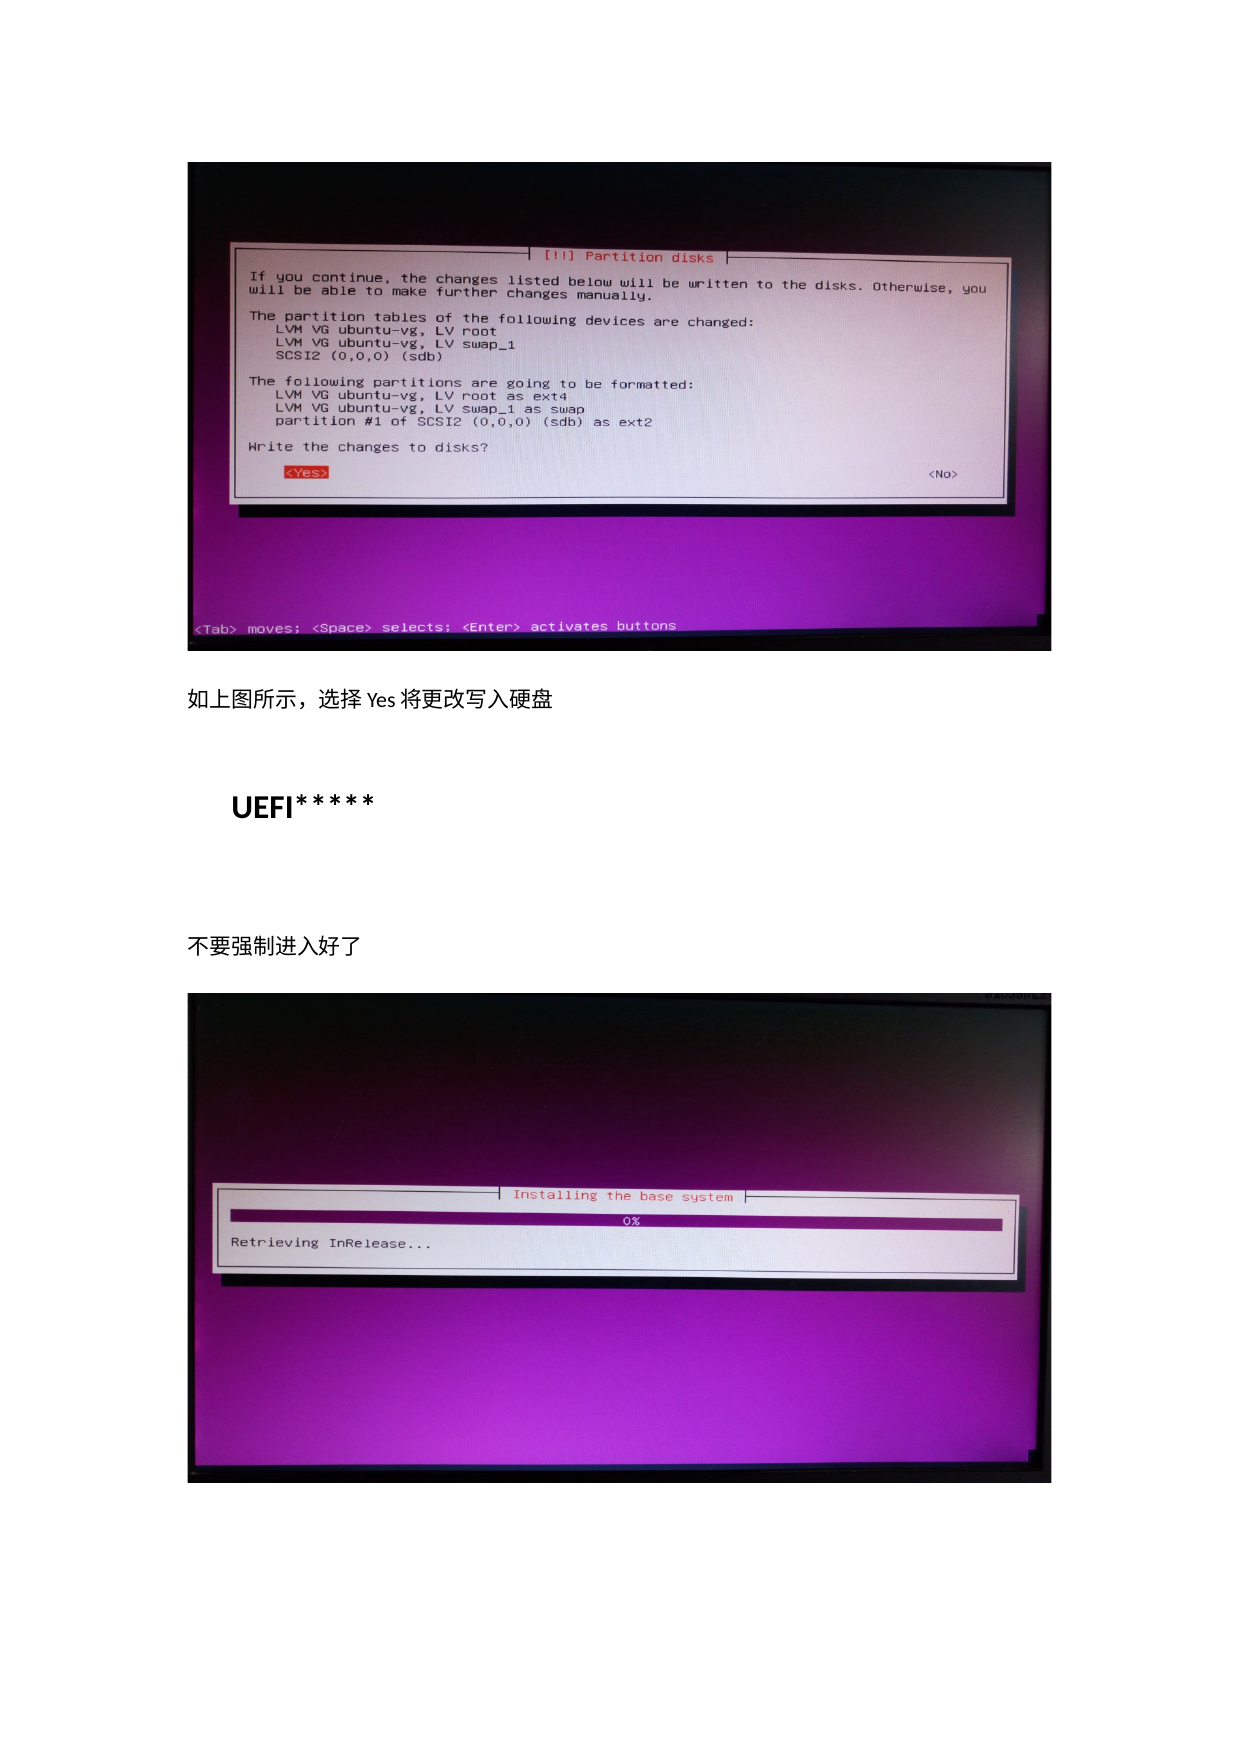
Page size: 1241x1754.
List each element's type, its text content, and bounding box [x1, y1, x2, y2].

text 不要强制进入好了 [187, 928, 1053, 961]
picture [187, 162, 1052, 651]
picture [187, 993, 1052, 1483]
subtitle UEFI***** [231, 774, 1053, 839]
text 如上图所示，选择Yes将更改写入硬盘 [187, 682, 1053, 714]
